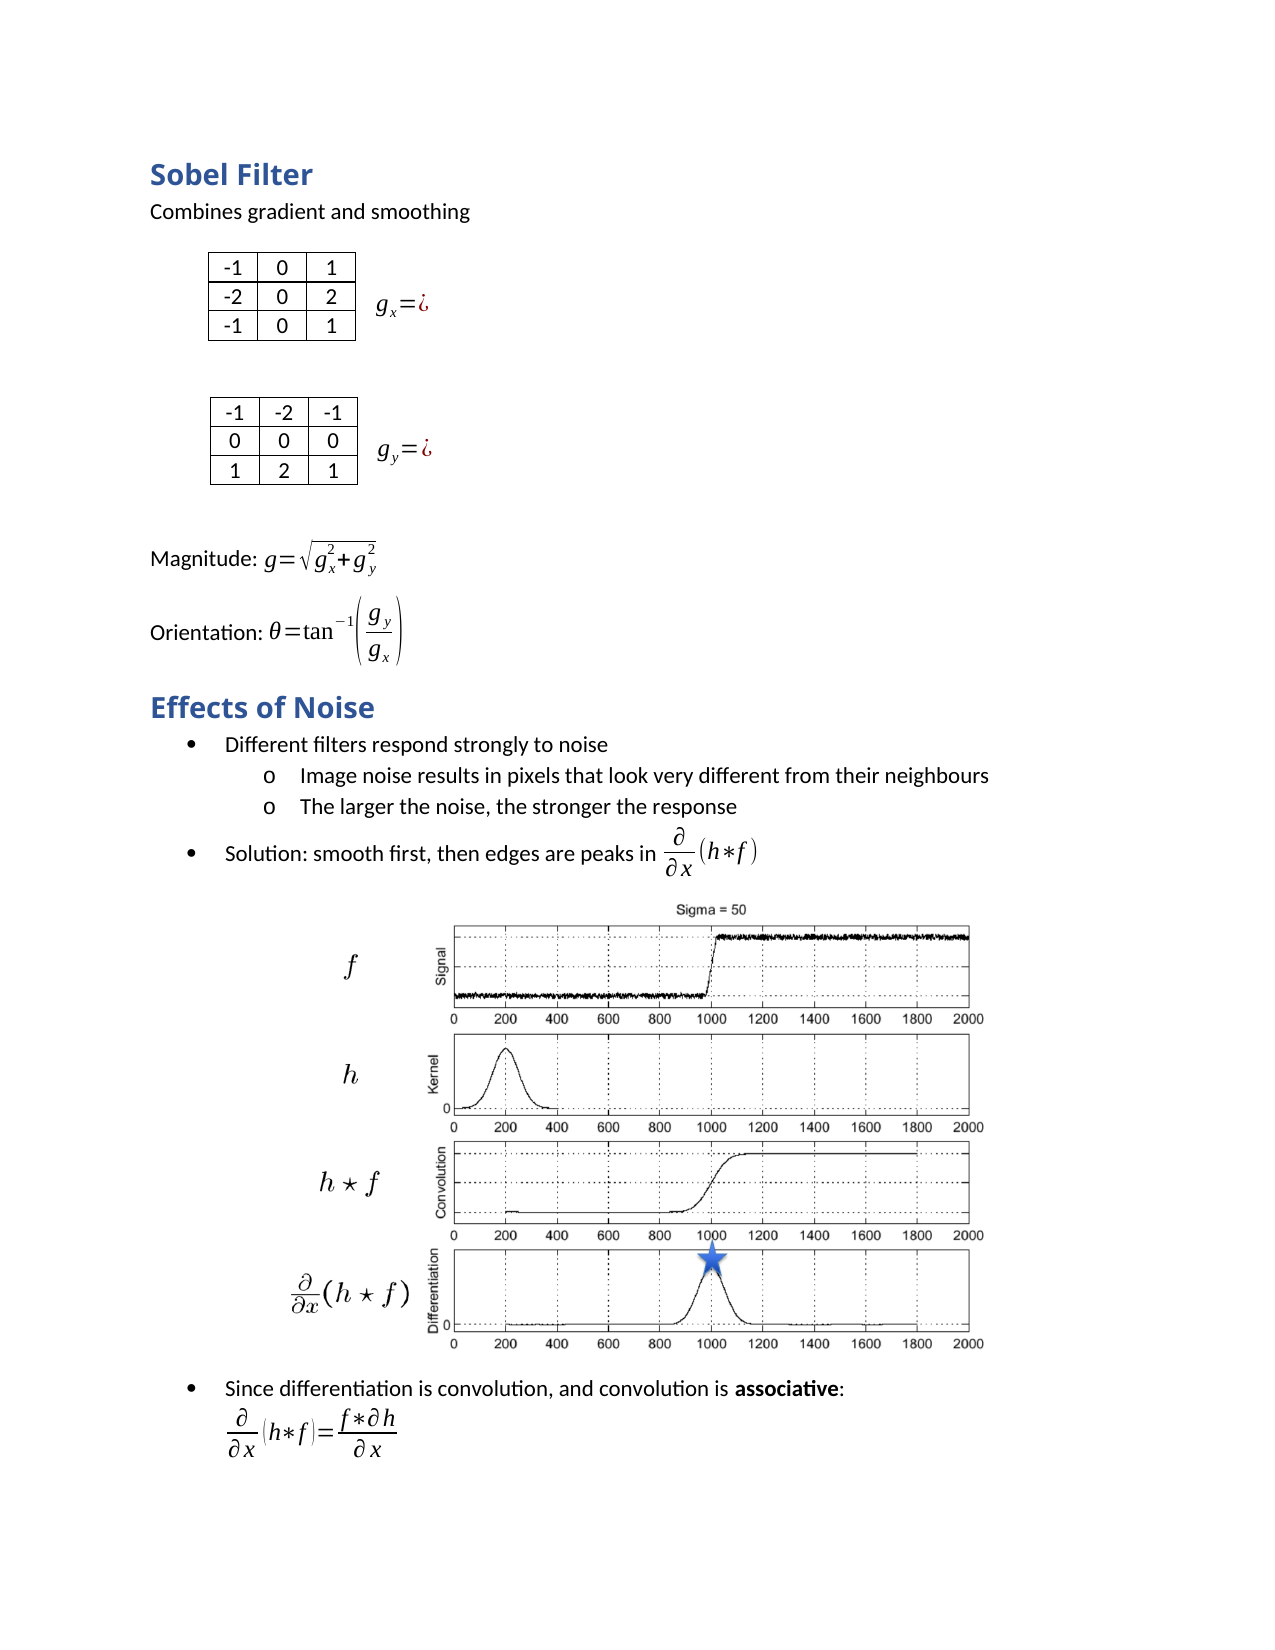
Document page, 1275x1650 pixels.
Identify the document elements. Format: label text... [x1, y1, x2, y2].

table_cell -2 [209, 283, 257, 310]
table_cell 0 [211, 427, 259, 455]
picture [284, 901, 991, 1355]
text Orientation: [150, 596, 1125, 669]
table_cell 0 [260, 427, 308, 455]
table_cell 2 [307, 283, 355, 310]
list Different filters respond strongly to noise [187, 731, 1125, 758]
table_cell -1 [209, 311, 257, 339]
table_cell 0 [309, 427, 357, 455]
table_header 0 [258, 253, 306, 281]
list Image noise results in pixels that look very different from their neighbours [262, 761, 1125, 790]
table_cell 0 [258, 283, 306, 310]
table_header -1 [209, 253, 257, 281]
list Since differentiation is convolution, and convolution is associative: [187, 1374, 1125, 1463]
table_cell 1 [307, 311, 355, 339]
text Magnitude: [150, 539, 1125, 577]
text Combines gradient and smoothing [150, 197, 1125, 225]
subtitle Sobel Filter [150, 154, 1125, 194]
table_header -2 [260, 398, 308, 426]
table_cell 0 [258, 311, 306, 339]
table_header 1 [307, 253, 355, 281]
table_header -1 [309, 398, 357, 426]
list The larger the noise, the stronger the response [262, 792, 1125, 821]
list Solution: smooth first, then edges are peaks in [187, 824, 1125, 883]
table_cell 1 [309, 456, 357, 484]
subtitle Effects of Noise [150, 688, 1125, 727]
table_cell 1 [211, 456, 259, 484]
table_cell 2 [260, 456, 308, 484]
table_header -1 [211, 398, 259, 426]
